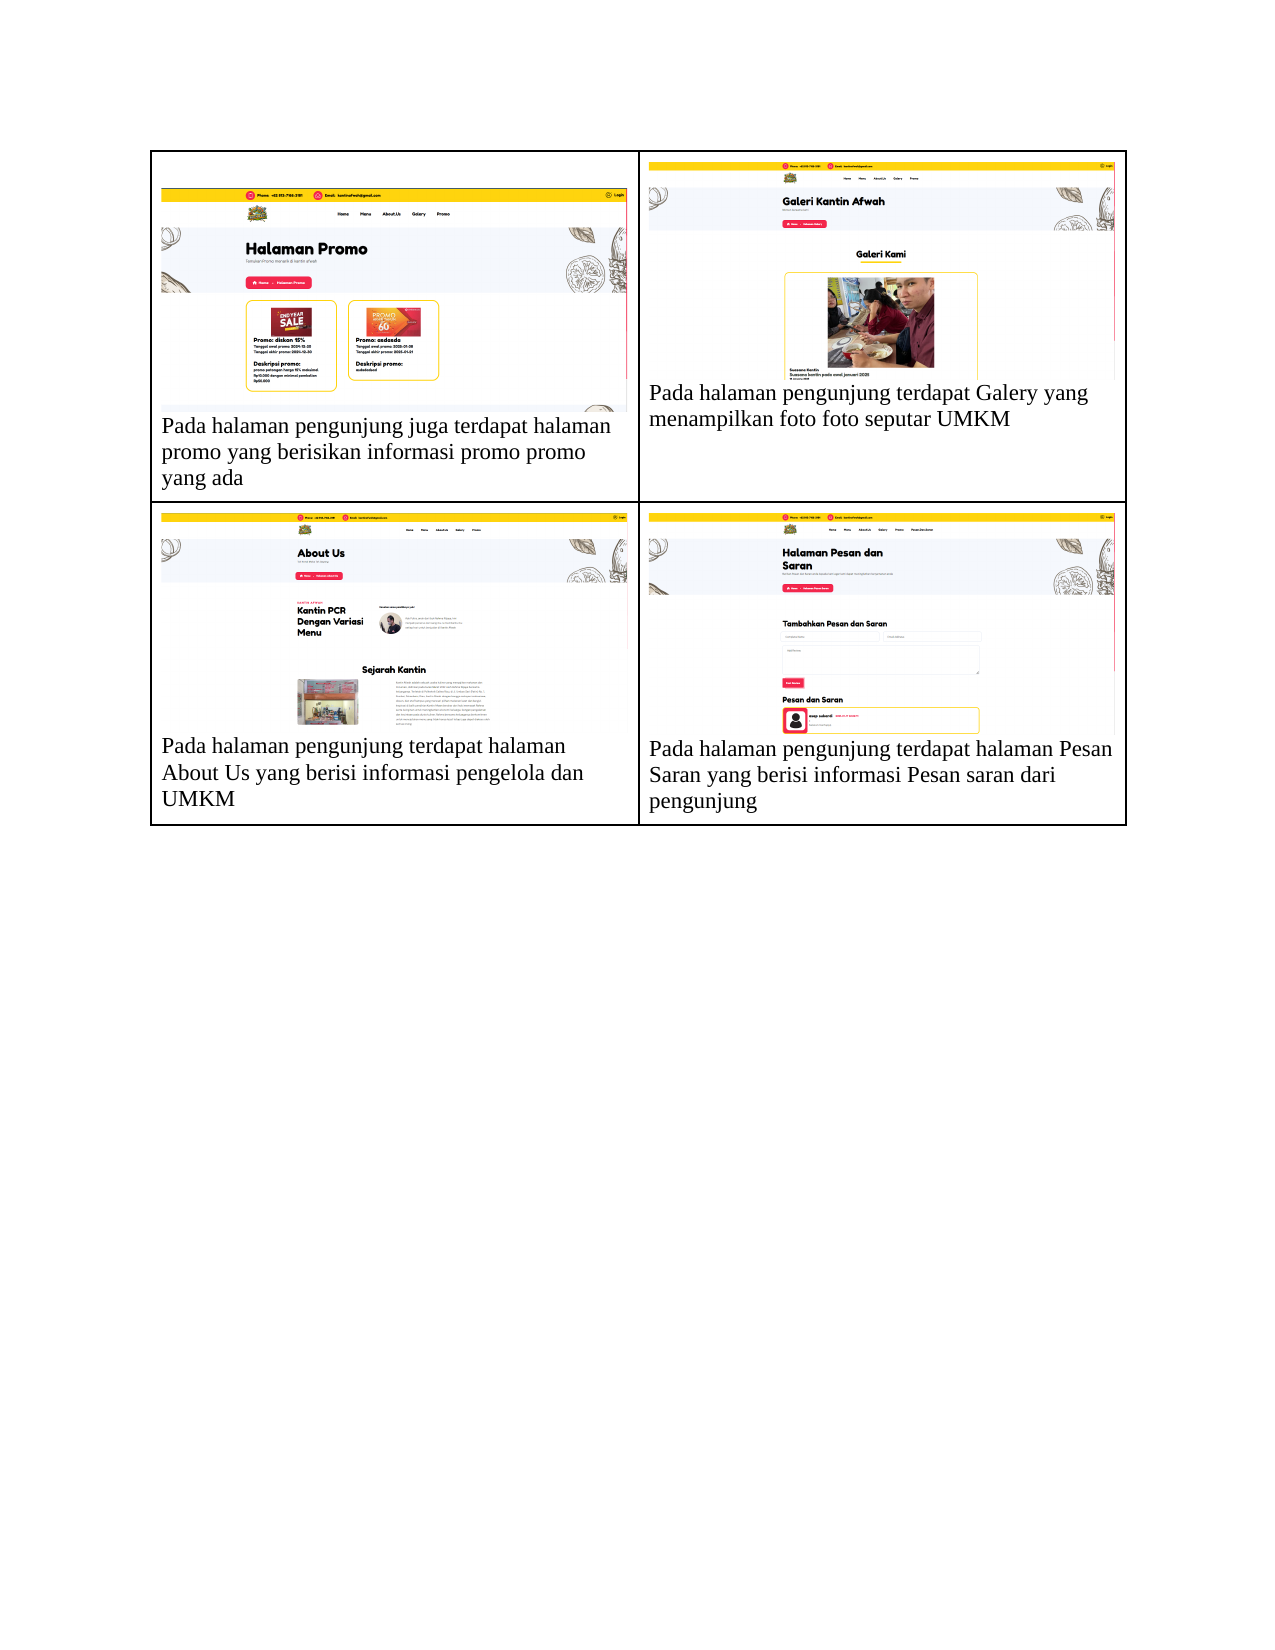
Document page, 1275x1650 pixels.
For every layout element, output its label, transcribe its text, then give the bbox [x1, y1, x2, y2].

table_cell Pada halaman pengunjung juga terdapat halaman promo yang berisikan informasi promo promo yang ada [152, 152, 638, 501]
table_cell Pada halaman pengunjung terdapat halaman About Us yang berisi informasi pengelola dan UMKM [152, 503, 638, 824]
picture [648, 162, 1115, 380]
table_cell Pada halaman pengunjung terdapat halaman Pesan Saran yang berisi informasi Pesan saran dari pengunjung [640, 503, 1125, 824]
table_cell Pada halaman pengunjung terdapat Galery yang menampilkan foto foto seputar UMKM [640, 152, 1125, 501]
picture [161, 188, 628, 412]
picture [648, 513, 1115, 735]
picture [161, 513, 628, 733]
